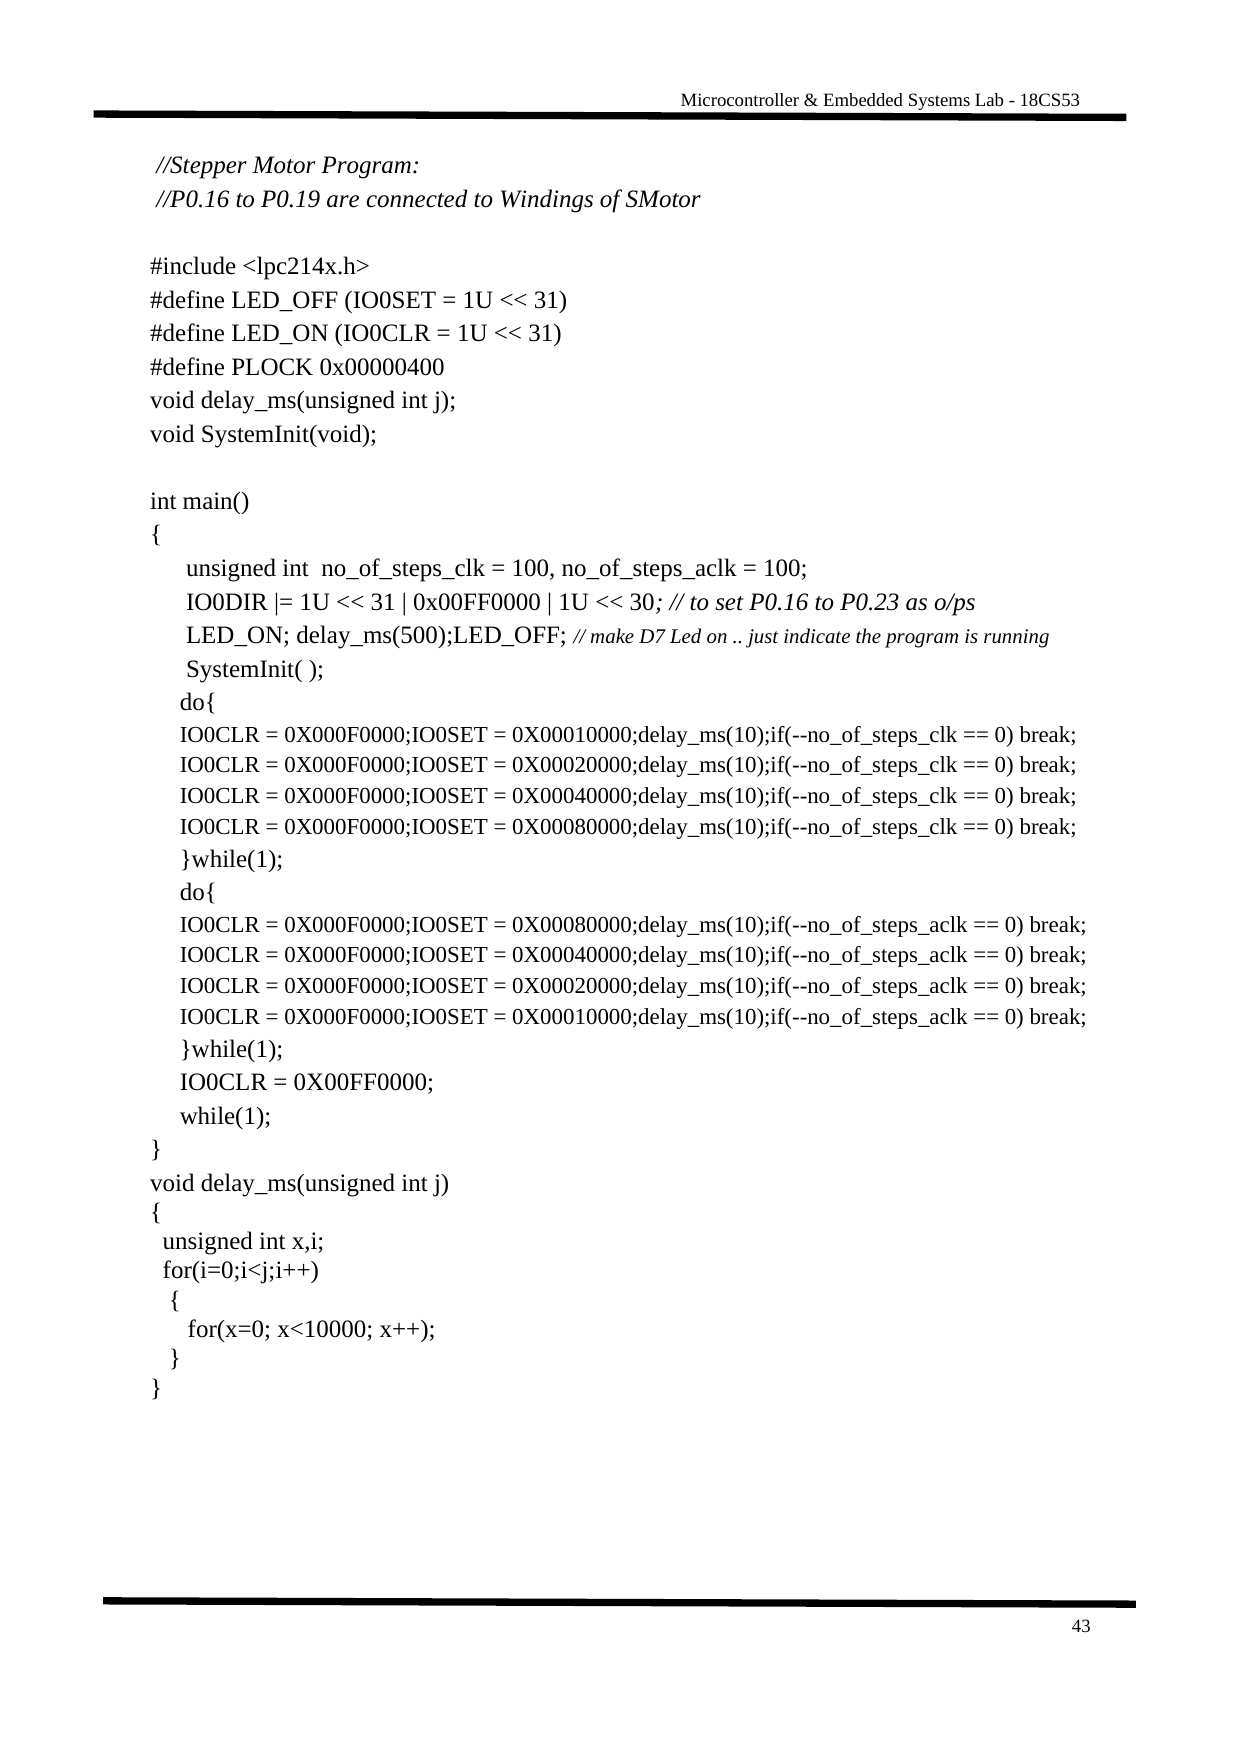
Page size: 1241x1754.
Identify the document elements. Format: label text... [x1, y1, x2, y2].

text } [150, 1134, 1090, 1163]
text #define LED_OFF (IO0SET = 1U << 31) [150, 285, 1090, 313]
text IO0CLR = 0X000F0000;IO0SET = 0X00020000;delay_ms(10);if(--no_of_steps_clk == 0) break; [179, 751, 1090, 778]
text void delay_ms(unsigned int j); [150, 385, 1090, 414]
text { [150, 1197, 1090, 1226]
text int main() [150, 486, 1090, 515]
text LED_ON; delay_ms(500);LED_OFF; // make D7 Led on .. just indicate the program is running [179, 620, 1090, 649]
text { [150, 1285, 1090, 1314]
text //Stepper Motor Program: [150, 151, 1090, 179]
text IO0CLR = 0X000F0000;IO0SET = 0X00040000;delay_ms(10);if(--no_of_steps_aclk == 0) break; [179, 941, 1090, 968]
text void delay_ms(unsigned int j) [150, 1168, 1090, 1197]
text do{ [179, 687, 1090, 716]
text void SystemInit(void); [150, 419, 1090, 448]
text IO0CLR = 0X000F0000;IO0SET = 0X00010000;delay_ms(10);if(--no_of_steps_aclk == 0) break; [179, 1003, 1090, 1029]
text unsigned int no_of_steps_clk = 100, no_of_steps_aclk = 100; [179, 553, 1090, 582]
text IO0CLR = 0X000F0000;IO0SET = 0X00080000;delay_ms(10);if(--no_of_steps_clk == 0) break; [179, 813, 1090, 839]
text } [150, 1343, 1090, 1372]
text IO0DIR |= 1U << 31 | 0x00FF0000 | 1U << 30; // to set P0.16 to P0.23 as o/ps [179, 587, 1090, 615]
text } [150, 1373, 1090, 1401]
text }while(1); [179, 844, 1090, 872]
text #define PLOCK 0x00000400 [150, 352, 1090, 381]
text while(1); [179, 1101, 1090, 1129]
text IO0CLR = 0X000F0000;IO0SET = 0X00010000;delay_ms(10);if(--no_of_steps_clk == 0) break; [179, 721, 1090, 747]
text for(x=0; x<10000; x++); [150, 1314, 1090, 1343]
text IO0CLR = 0X000F0000;IO0SET = 0X00080000;delay_ms(10);if(--no_of_steps_aclk == 0) break; [179, 911, 1090, 937]
text SystemInit( ); [179, 654, 1090, 682]
text IO0CLR = 0X000F0000;IO0SET = 0X00020000;delay_ms(10);if(--no_of_steps_aclk == 0) break; [179, 972, 1090, 998]
text do{ [179, 877, 1090, 906]
text IO0CLR = 0X000F0000;IO0SET = 0X00040000;delay_ms(10);if(--no_of_steps_clk == 0) break; [179, 782, 1090, 808]
text { [150, 519, 1090, 548]
text IO0CLR = 0X00FF0000; [179, 1067, 1090, 1096]
text }while(1); [179, 1034, 1090, 1062]
text #define LED_ON (IO0CLR = 1U << 31) [150, 318, 1090, 347]
text unsigned int x,i; [150, 1226, 1090, 1255]
text #include <lpc214x.h> [150, 251, 1090, 280]
text //P0.16 to P0.19 are connected to Windings of SMotor [150, 184, 1090, 213]
text for(i=0;i<j;i++) [150, 1256, 1090, 1284]
